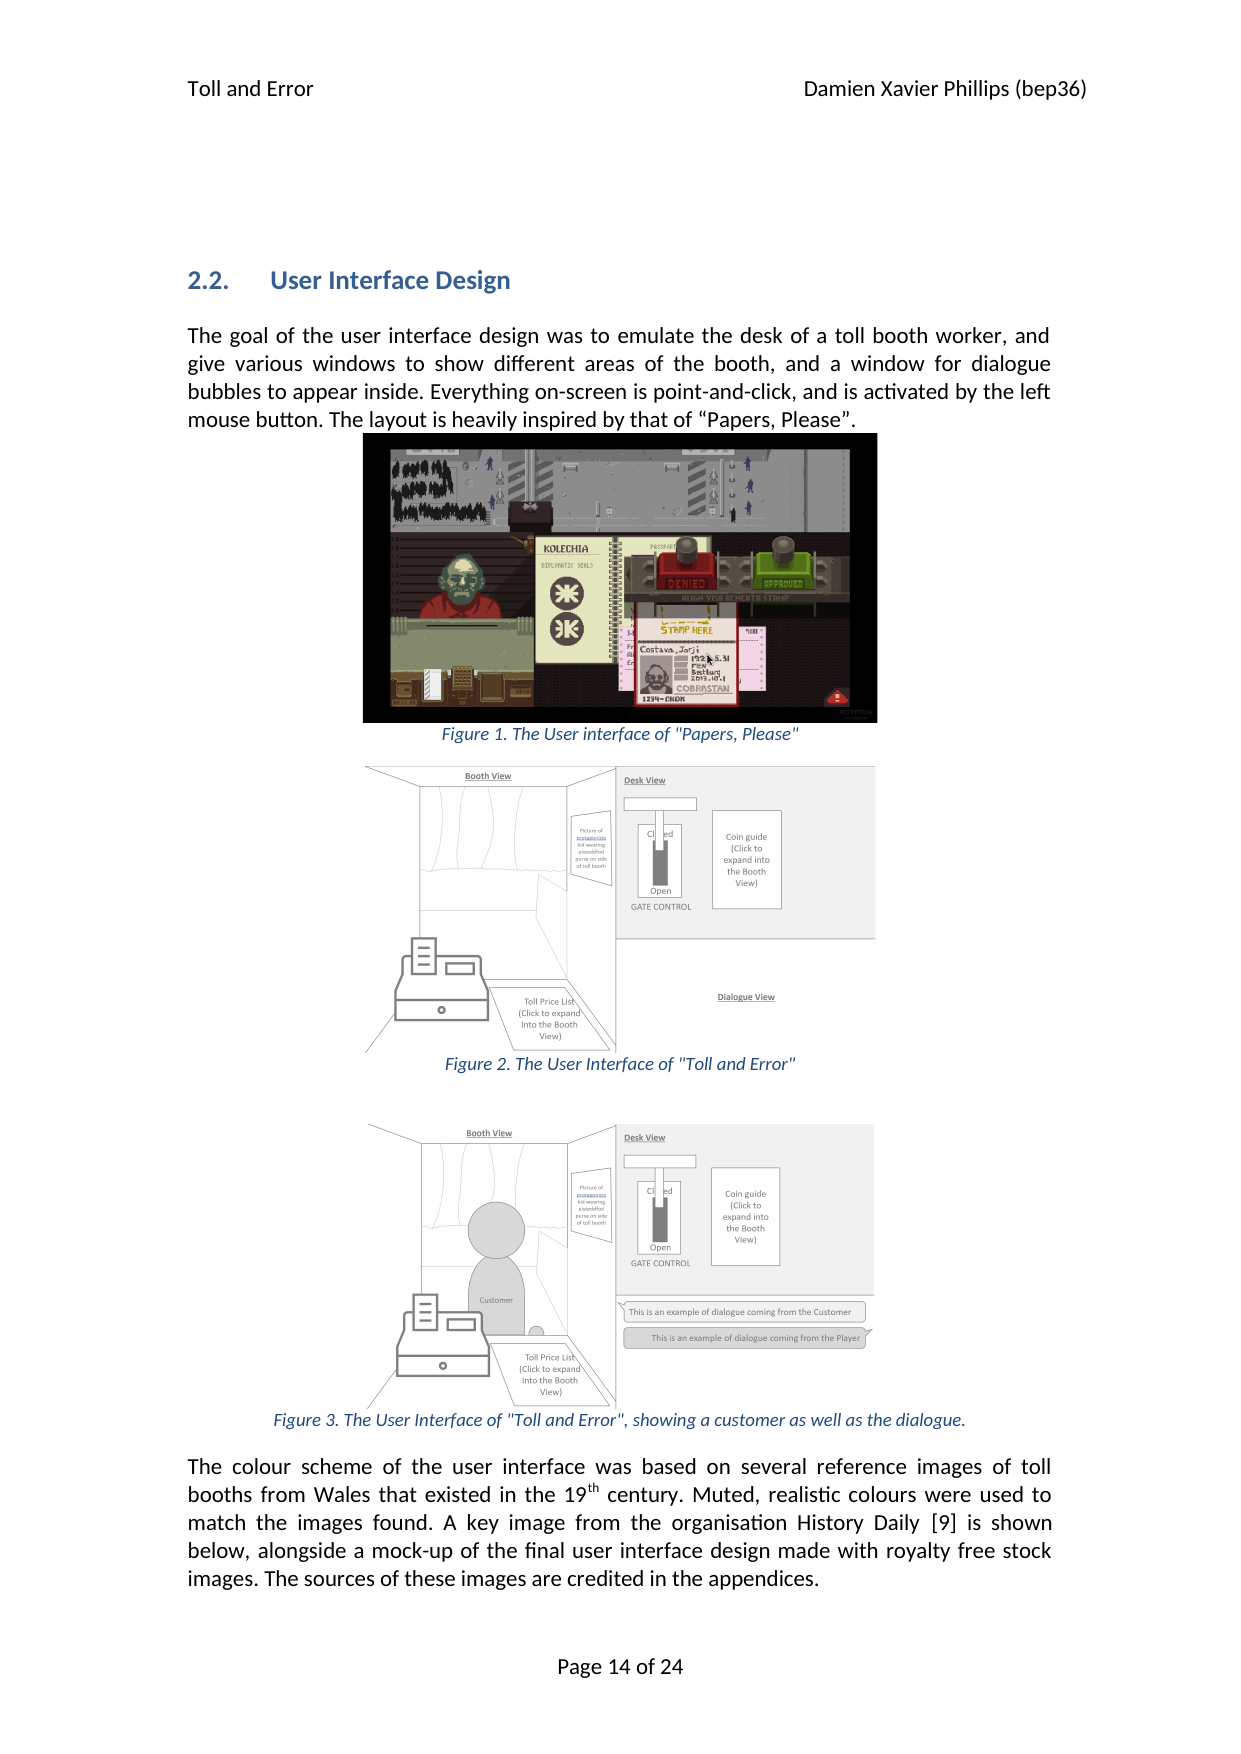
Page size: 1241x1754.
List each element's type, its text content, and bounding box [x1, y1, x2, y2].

picture [362, 433, 878, 723]
picture [366, 1124, 874, 1409]
picture [364, 766, 876, 1053]
text The goal of the user interface design was to emulate the desk of a toll booth worker, and give various windows to show different areas of the booth, and a window for dialogue bubbles to appear inside. Everything on-screen is point-and-click, and is activated by the left mouse button. The layout is heavily inspired by that of “Papers, Please”. [187, 321, 1053, 433]
subtitle User Interface Design [187, 263, 1053, 296]
text The colour scheme of the user interface was based on several reference images of toll booths from Wales that existed in the 19th century. Muted, realistic colours were used to match the images found. A key image from the organisation History Daily is shown below, alongside a mock-up of the final user interface design made with royalty free stock images. The sources of these images are credited in the appendices. [187, 1452, 1053, 1592]
